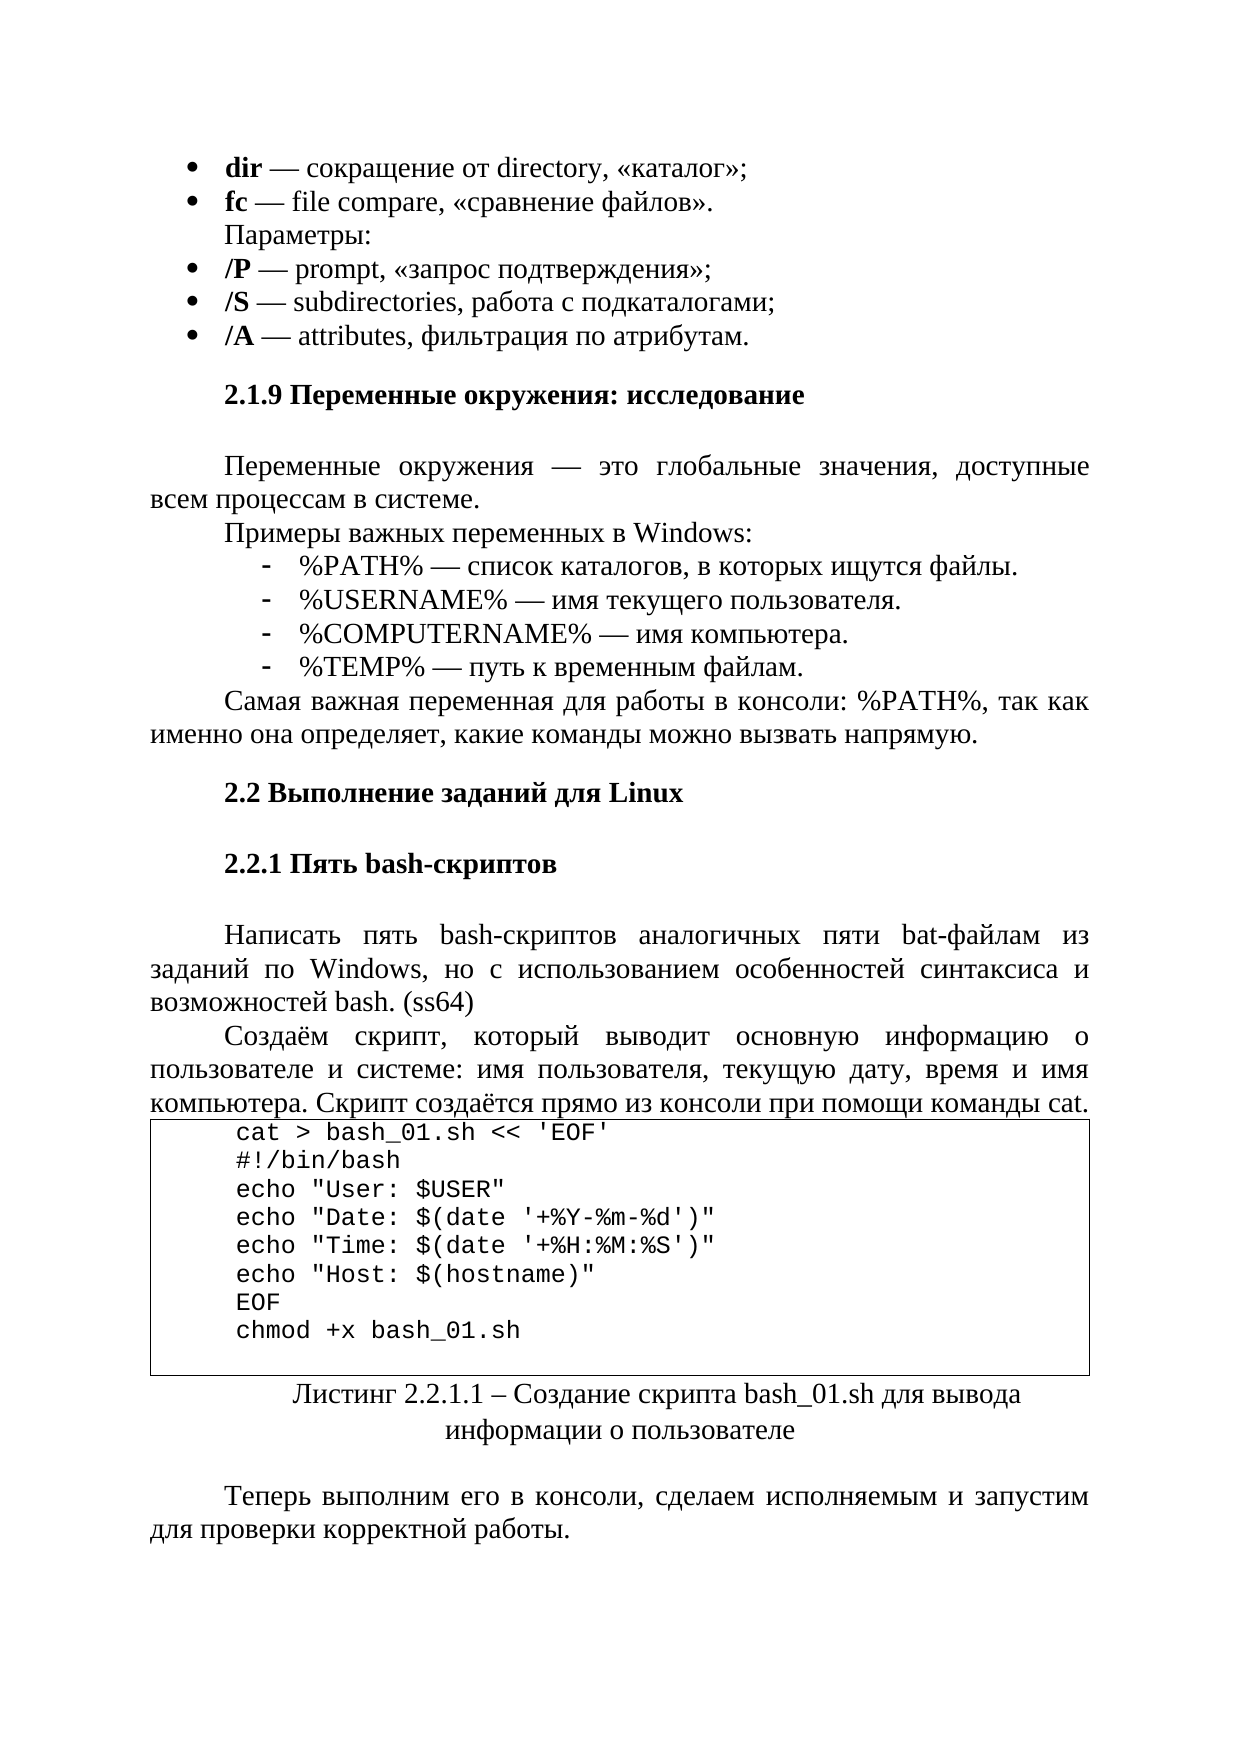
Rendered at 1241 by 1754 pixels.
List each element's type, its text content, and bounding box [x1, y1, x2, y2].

list %PATH% — список каталогов, в которых ищутся файлы. [261, 548, 1090, 582]
subtitle 2.2 Выполнение заданий для Linux [150, 775, 1090, 809]
list /S — subdirectories, работа с подкаталогами; [187, 284, 1090, 318]
subtitle 2.2.1 Пять bash-скриптов [150, 846, 1090, 880]
list %USERNAME% — имя текущего пользователя. [261, 582, 1090, 616]
list dir — сокращение от directory, «каталог»; [187, 150, 1090, 184]
table_header cat > bash_01.sh << 'EOF' #!/bin/bash echo "User: $USER" echo "Date: $(date '+%Y-%m-%d')" echo "Time: $(date '+%H:%M:%S')" echo "Host: $(hostname)" EOF chmod +x bash_01.sh [151, 1120, 1089, 1375]
list fc — file compare, «сравнение файлов». [187, 184, 1090, 217]
text Переменные окружения — это глобальные значения, доступные всем процессам в системе. [150, 448, 1090, 515]
text Параметры: [150, 217, 1090, 251]
text Создаём скрипт, который выводит основную информацию о пользователе и системе: имя пользователя, текущую дату, время и имя компьютера. Скрипт создаётся прямо из консоли при помощи команды cat. [150, 1018, 1090, 1118]
list %COMPUTERNAME% — имя компьютера. [261, 616, 1090, 649]
text Написать пять bash-скриптов аналогичных пяти bat-файлам из заданий по Windows, но с использованием особенностей синтаксиса и возможностей bash. (ss64) [150, 917, 1090, 1018]
text Примеры важных переменных в Windows: [150, 515, 1090, 548]
subtitle 2.1.9 Переменные окружения: исследование [150, 377, 1090, 410]
list /A — attributes, фильтрация по атрибутам. [187, 318, 1090, 352]
list %TEMP% — путь к временным файлам. [261, 649, 1090, 683]
text Теперь выполним его в консоли, сделаем исполняемым и запустим для проверки корректной работы. [150, 1478, 1090, 1545]
text Самая важная переменная для работы в консоли: %PATH%, так как именно она определяет, какие команды можно вызвать напрямую. [150, 683, 1090, 750]
list /P — prompt, «запрос подтверждения»; [187, 251, 1090, 284]
text Листинг 2.2.1.1 – Создание скрипта bash_01.sh для вывода информации о пользователе [150, 1376, 1090, 1446]
